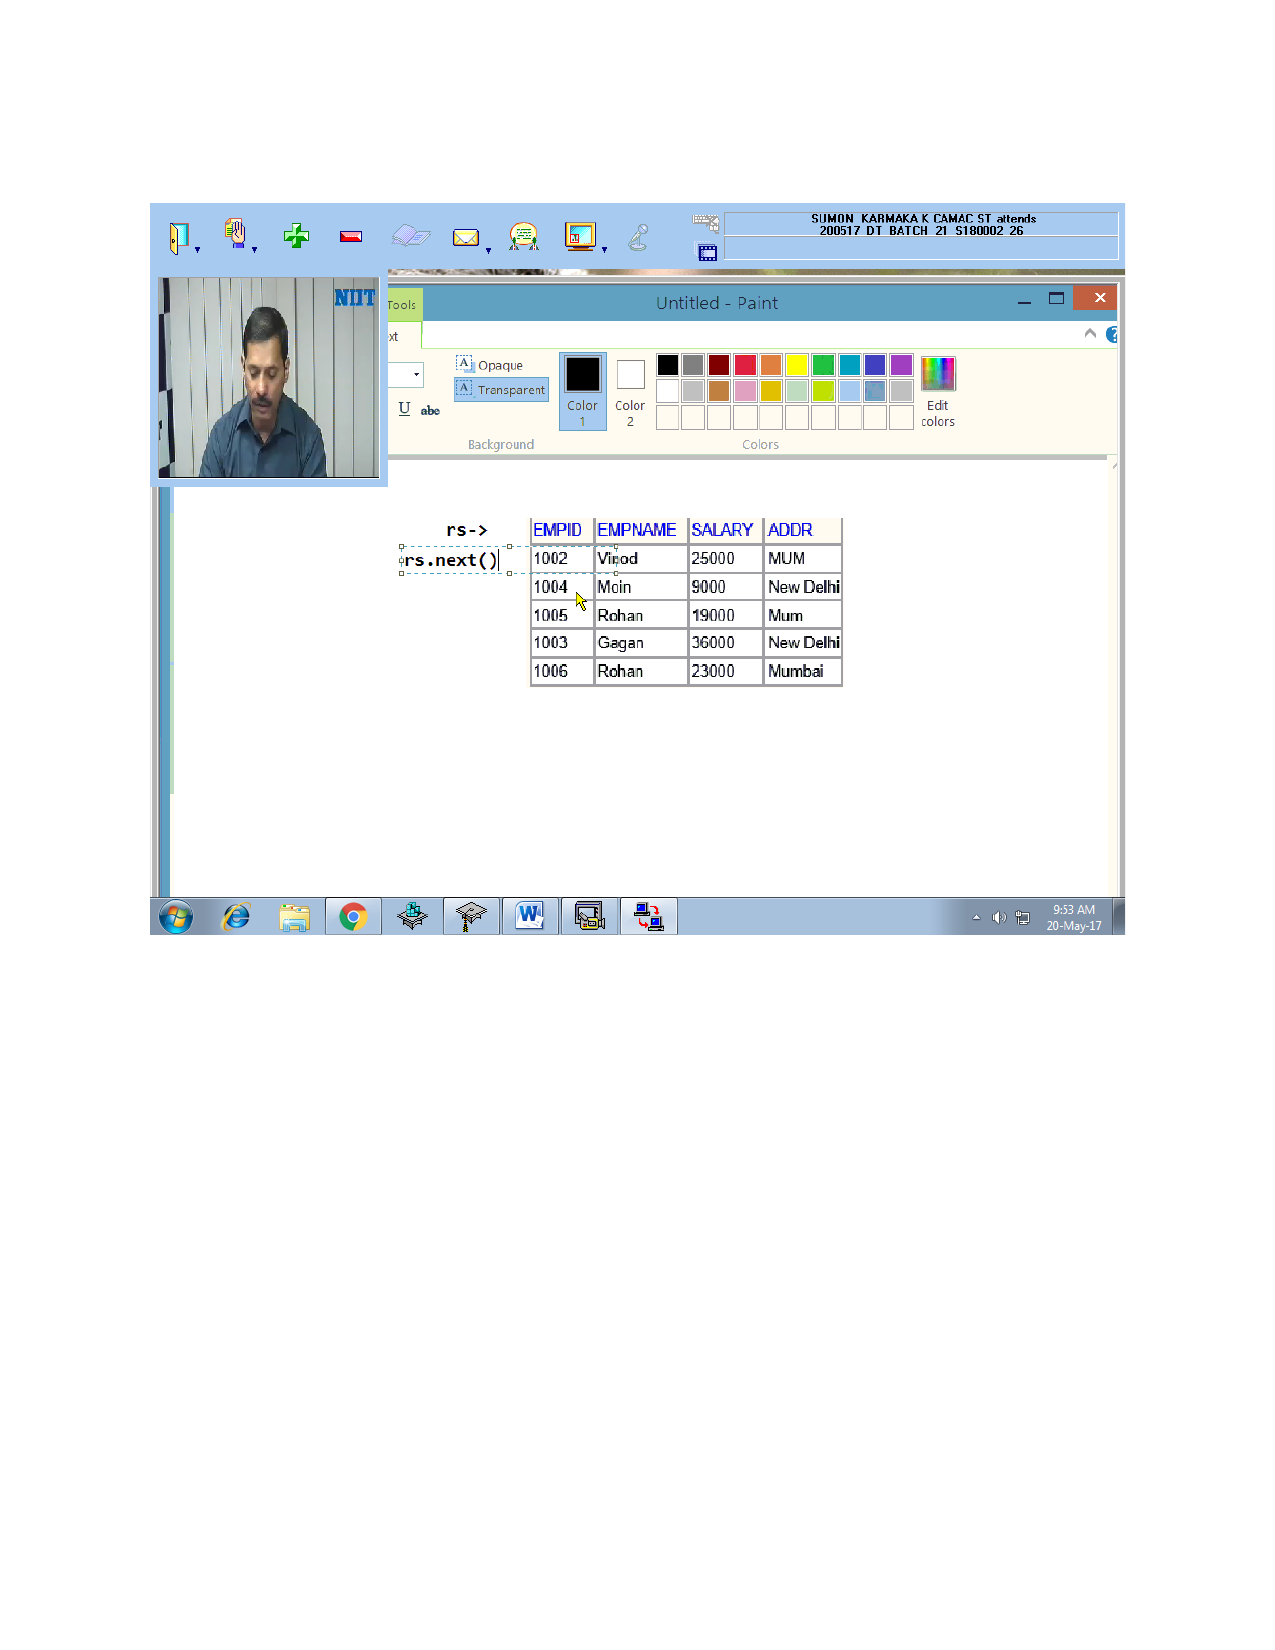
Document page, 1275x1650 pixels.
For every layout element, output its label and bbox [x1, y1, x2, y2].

picture [150, 203, 1125, 935]
